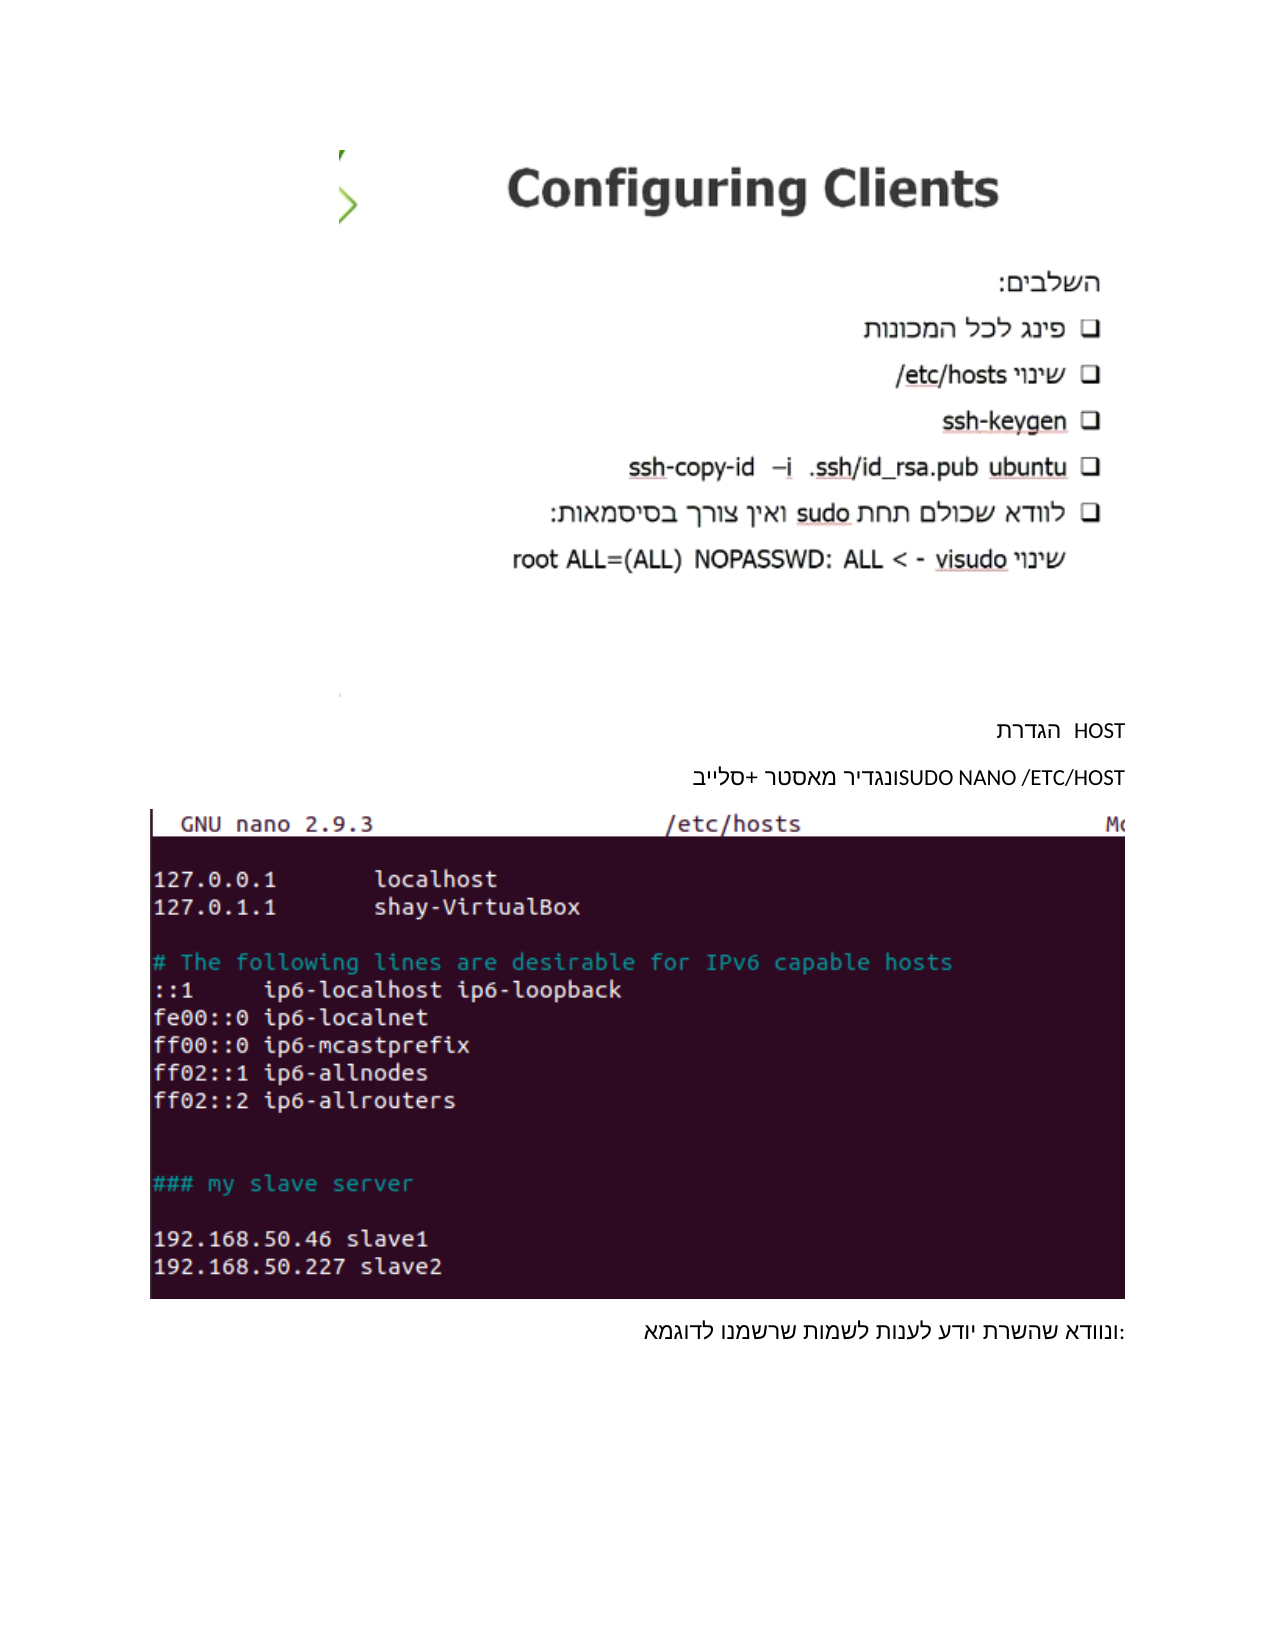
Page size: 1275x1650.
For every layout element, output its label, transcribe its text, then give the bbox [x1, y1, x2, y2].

text ונגדיר מאסטר +סלייבSUDO NANO /ETC/HOST [150, 763, 1125, 791]
picture [339, 150, 1125, 697]
text הגדרת HOST [150, 716, 1125, 744]
picture [150, 809, 1125, 1299]
text ונוודא שהשרת יודע לענות לשמות שרשמנו לדוגמא: [150, 1317, 1125, 1345]
